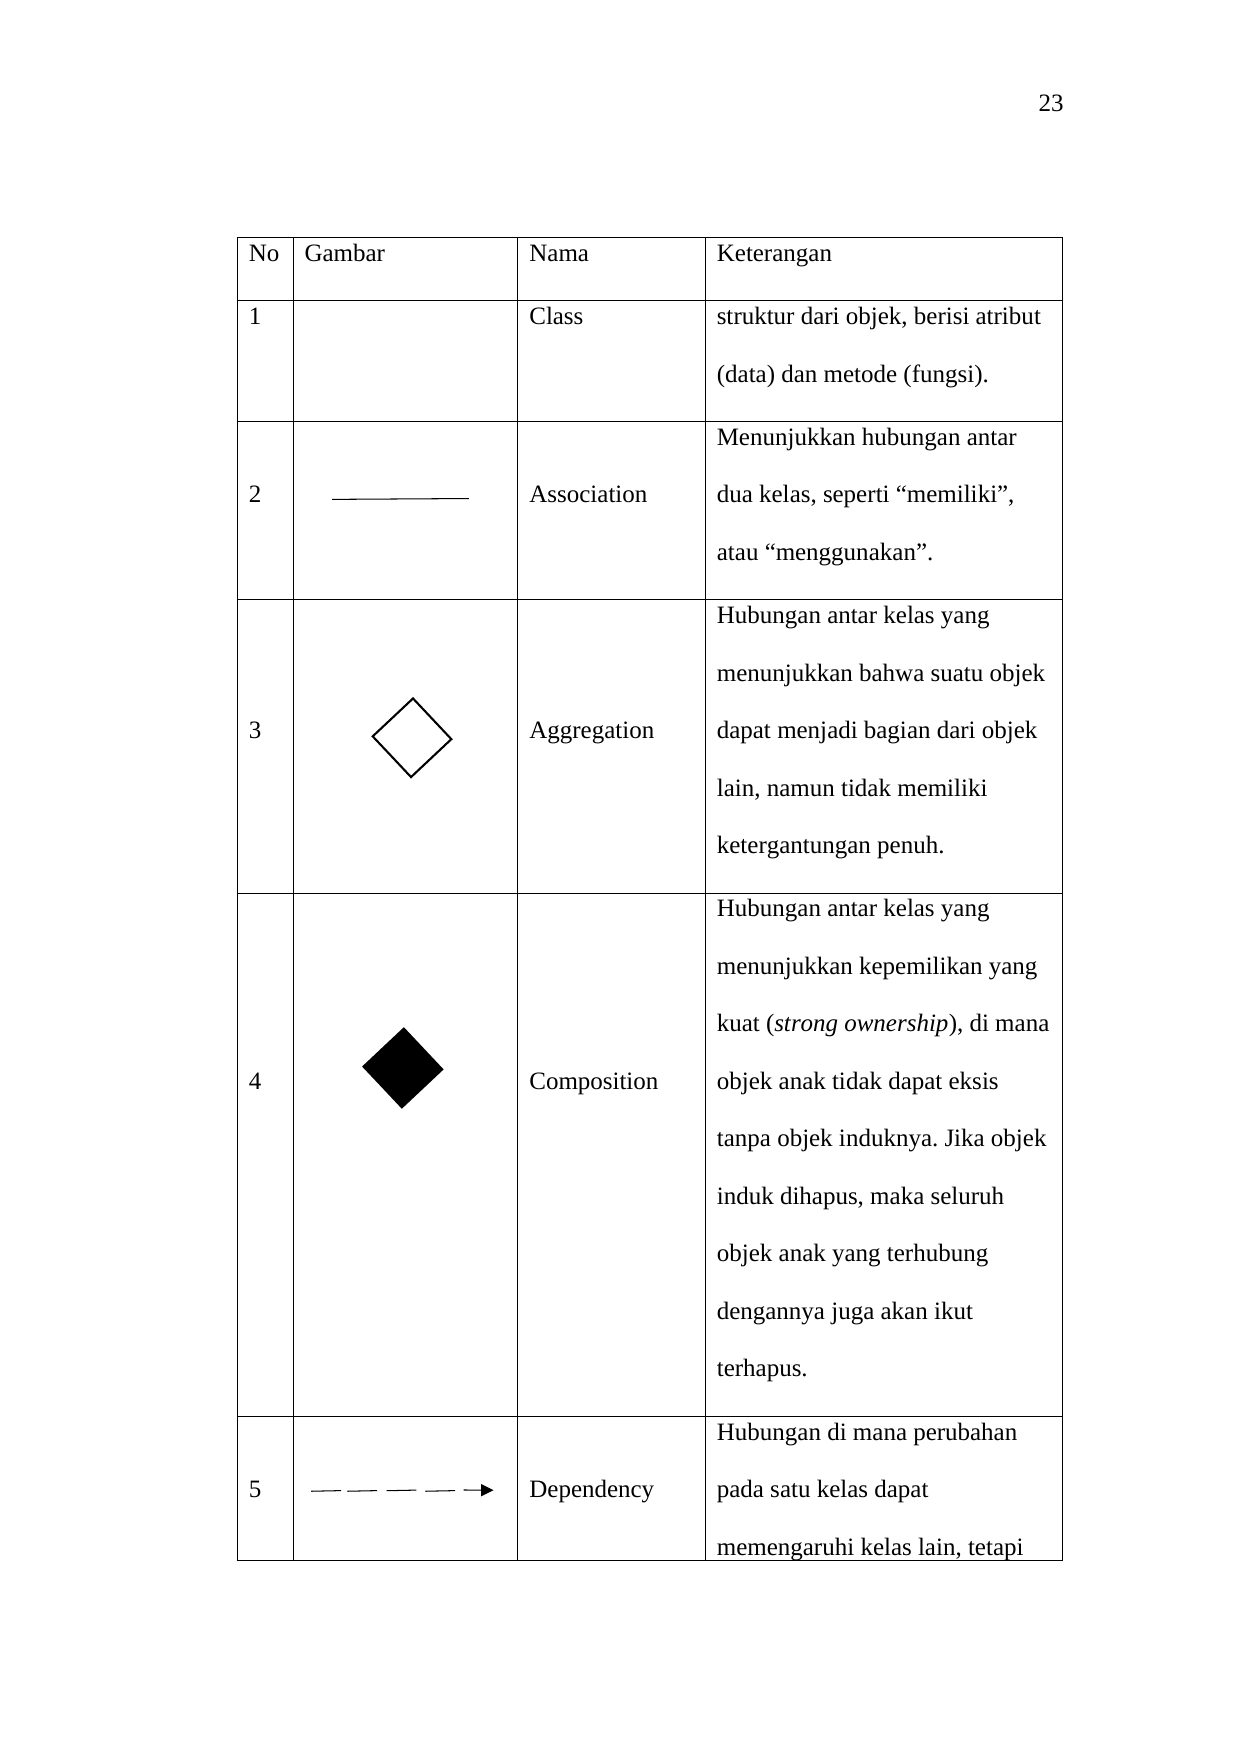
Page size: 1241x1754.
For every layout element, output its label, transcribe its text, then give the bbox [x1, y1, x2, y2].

table_cell Aggregation [518, 600, 705, 892]
table_cell Hubungan antar kelas yang menunjukkan kepemilikan yang kuat (strong ownership), di mana objek anak tidak dapat eksis tanpa objek induknya. Jika objek induk dihapus, maka seluruh objek anak yang terhubung dengannya juga akan ikut terhapus. [706, 894, 1062, 1416]
table_cell 1 [238, 301, 293, 421]
table_cell 4 [238, 894, 293, 1416]
table_header Keterangan [706, 238, 1062, 300]
table_cell [294, 422, 517, 599]
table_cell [706, 301, 1062, 421]
table_cell [294, 600, 517, 892]
table_cell 3 [238, 600, 293, 892]
table_cell Hubungan antar kelas yang menunjukkan bahwa suatu objek dapat menjadi bagian dari objek lain, namun tidak memiliki ketergantungan penuh. [706, 600, 1062, 892]
table_header No [238, 238, 293, 300]
table_header Gambar [294, 238, 517, 300]
table_cell [294, 894, 517, 1416]
table_cell 5 [238, 1417, 293, 1560]
table_cell [294, 1417, 517, 1560]
table_header Nama [518, 238, 705, 300]
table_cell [706, 1417, 1062, 1560]
table_cell Dependency [518, 1417, 705, 1560]
table_cell [294, 301, 517, 421]
table_cell 2 [238, 422, 293, 599]
table_cell Class [518, 301, 705, 421]
table_cell Composition [518, 894, 705, 1416]
table_cell Association [518, 422, 705, 599]
table_cell Menunjukkan hubungan antar dua kelas, seperti “memiliki”, atau “menggunakan”. [706, 422, 1062, 599]
